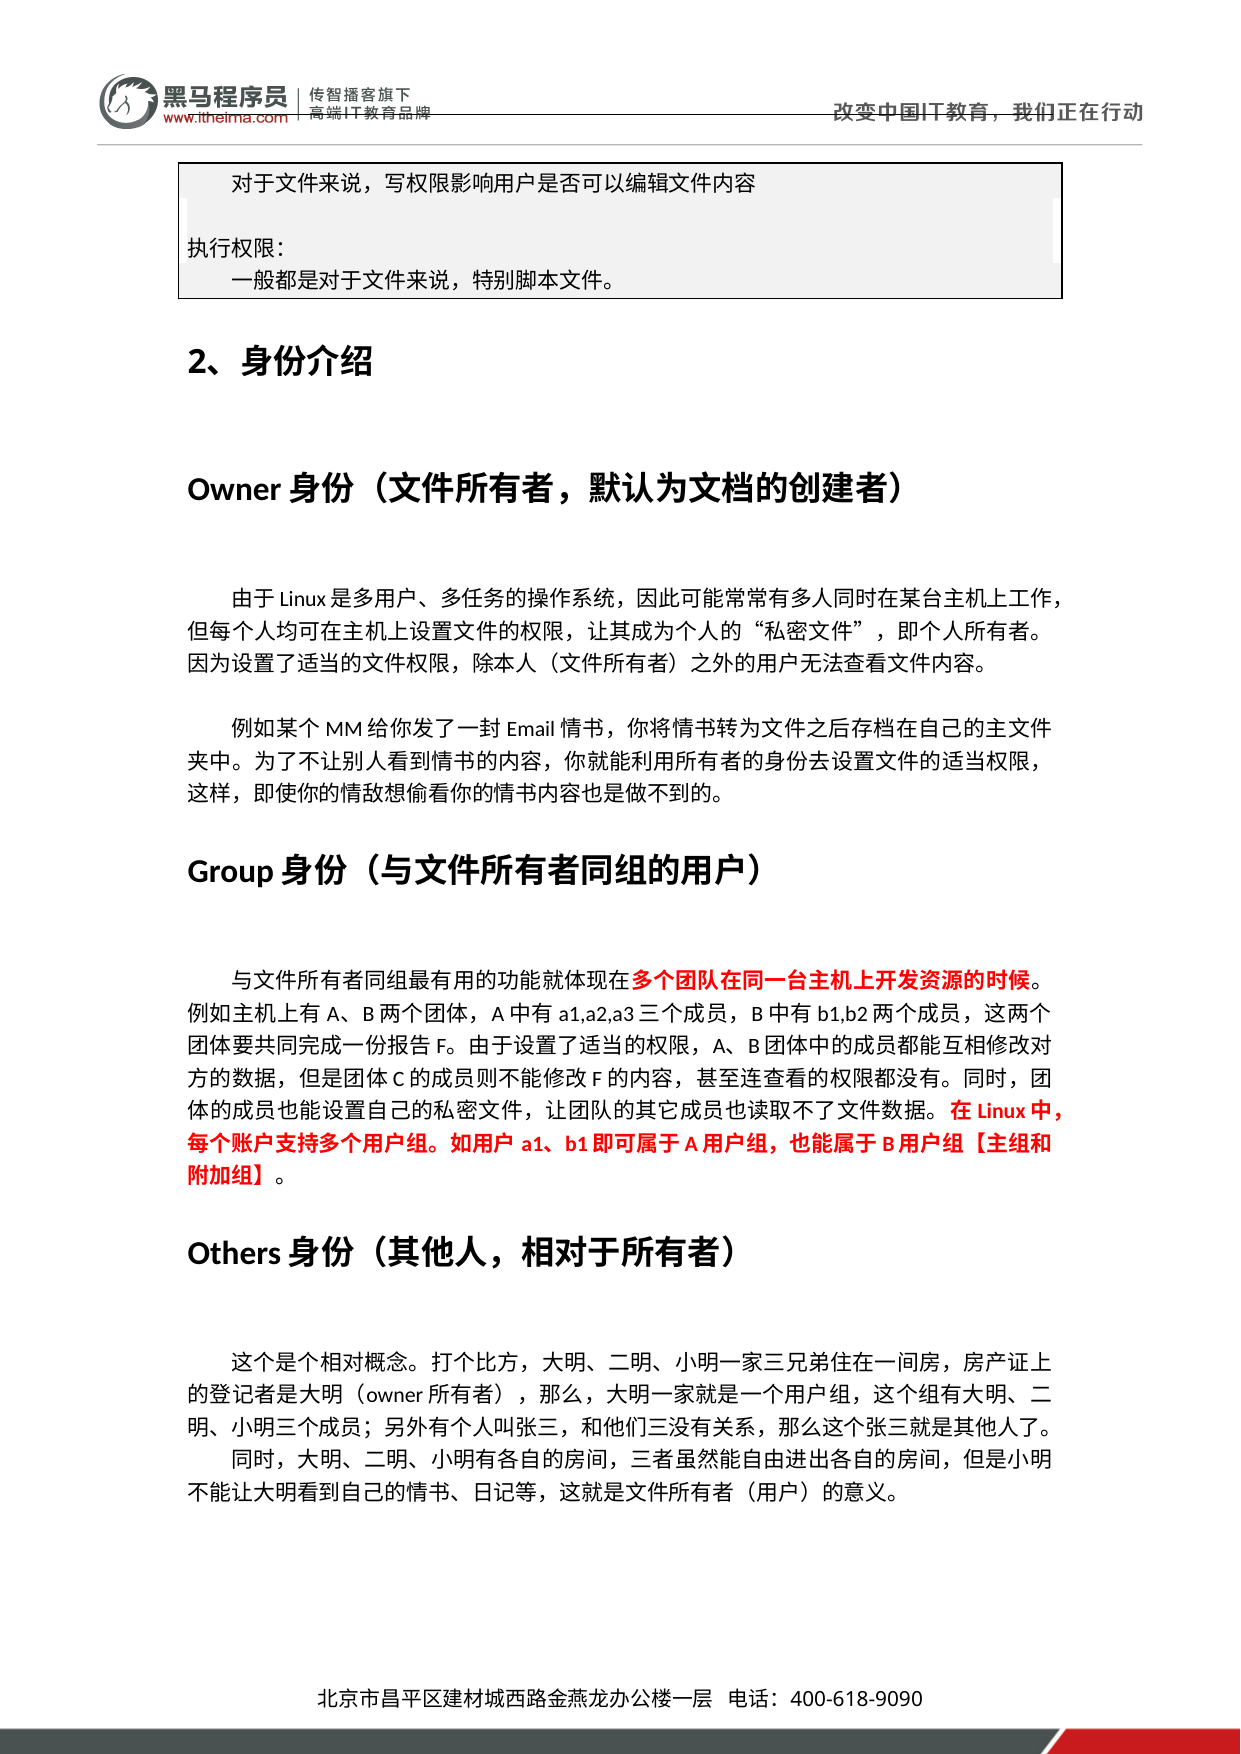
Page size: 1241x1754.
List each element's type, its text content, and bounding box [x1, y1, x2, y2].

subtitle Owner身份（文件所有者，默认为文档的创建者） [187, 454, 1053, 519]
subtitle Others身份（其他人，相对于所有者） [187, 1217, 1053, 1282]
text 例如某个MM给你发了一封Email情书，你将情书转为文件之后存档在自己的主文件夹中。为了不让别人看到情书的内容，你就能利用所有者的身份去设置文件的适当权限，这样，即使你的情敌想偷看你的情书内容也是做不到的。 [187, 711, 1053, 808]
text 与文件所有者同组最有用的功能就体现在多个团队在同一台主机上开发资源的时候。例如主机上有A、B两个团体，A中有a1,a2,a3三个成员，B中有b1,b2两个成员，这两个团体要共同完成一份报告F。由于设置了适当的权限，A、B团体中的成员都能互相修改对方的数据，但是团体C的成员则不能修改F的内容，甚至连查看的权限都没有。同时，团体的成员也能设置自己的私密文件，让团队的其它成员也读取不了文件数据。在Linux中，每个账户支持多个用户组。如用户a1、b1即可属于A用户组，也能属于B用户组【主组和附加组】。 [187, 963, 1053, 1190]
subtitle Group身份（与文件所有者同组的用户） [187, 836, 1053, 901]
subtitle 2、身份介绍 [187, 326, 1053, 391]
text 由于Linux是多用户、多任务的操作系统，因此可能常常有多人同时在某台主机上工作，但每个人均可在主机上设置文件的权限，让其成为个人的“私密文件”，即个人所有者。因为设置了适当的文件权限，除本人（文件所有者）之外的用户无法查看文件内容。 [187, 581, 1053, 678]
picture [0, 3, 1241, 153]
text 对于文件来说，写权限影响用户是否可以编辑文件内容 [179, 164, 1061, 198]
text 执行权限： [187, 231, 1053, 259]
text 同时，大明、二明、小明有各自的房间，三者虽然能自由进出各自的房间，但是小明不能让大明看到自己的情书、日记等，这就是文件所有者（用户）的意义。 [187, 1442, 1053, 1507]
text 这个是个相对概念。打个比方，大明、二明、小明一家三兄弟住在一间房，房产证上的登记者是大明（owner所有者），那么，大明一家就是一个用户组，这个组有大明、二明、小明三个成员；另外有个人叫张三，和他们三没有关系，那么这个张三就是其他人了。 [187, 1344, 1053, 1442]
text 一般都是对于文件来说，特别脚本文件。 [179, 259, 1061, 298]
picture [0, 1669, 1241, 1754]
